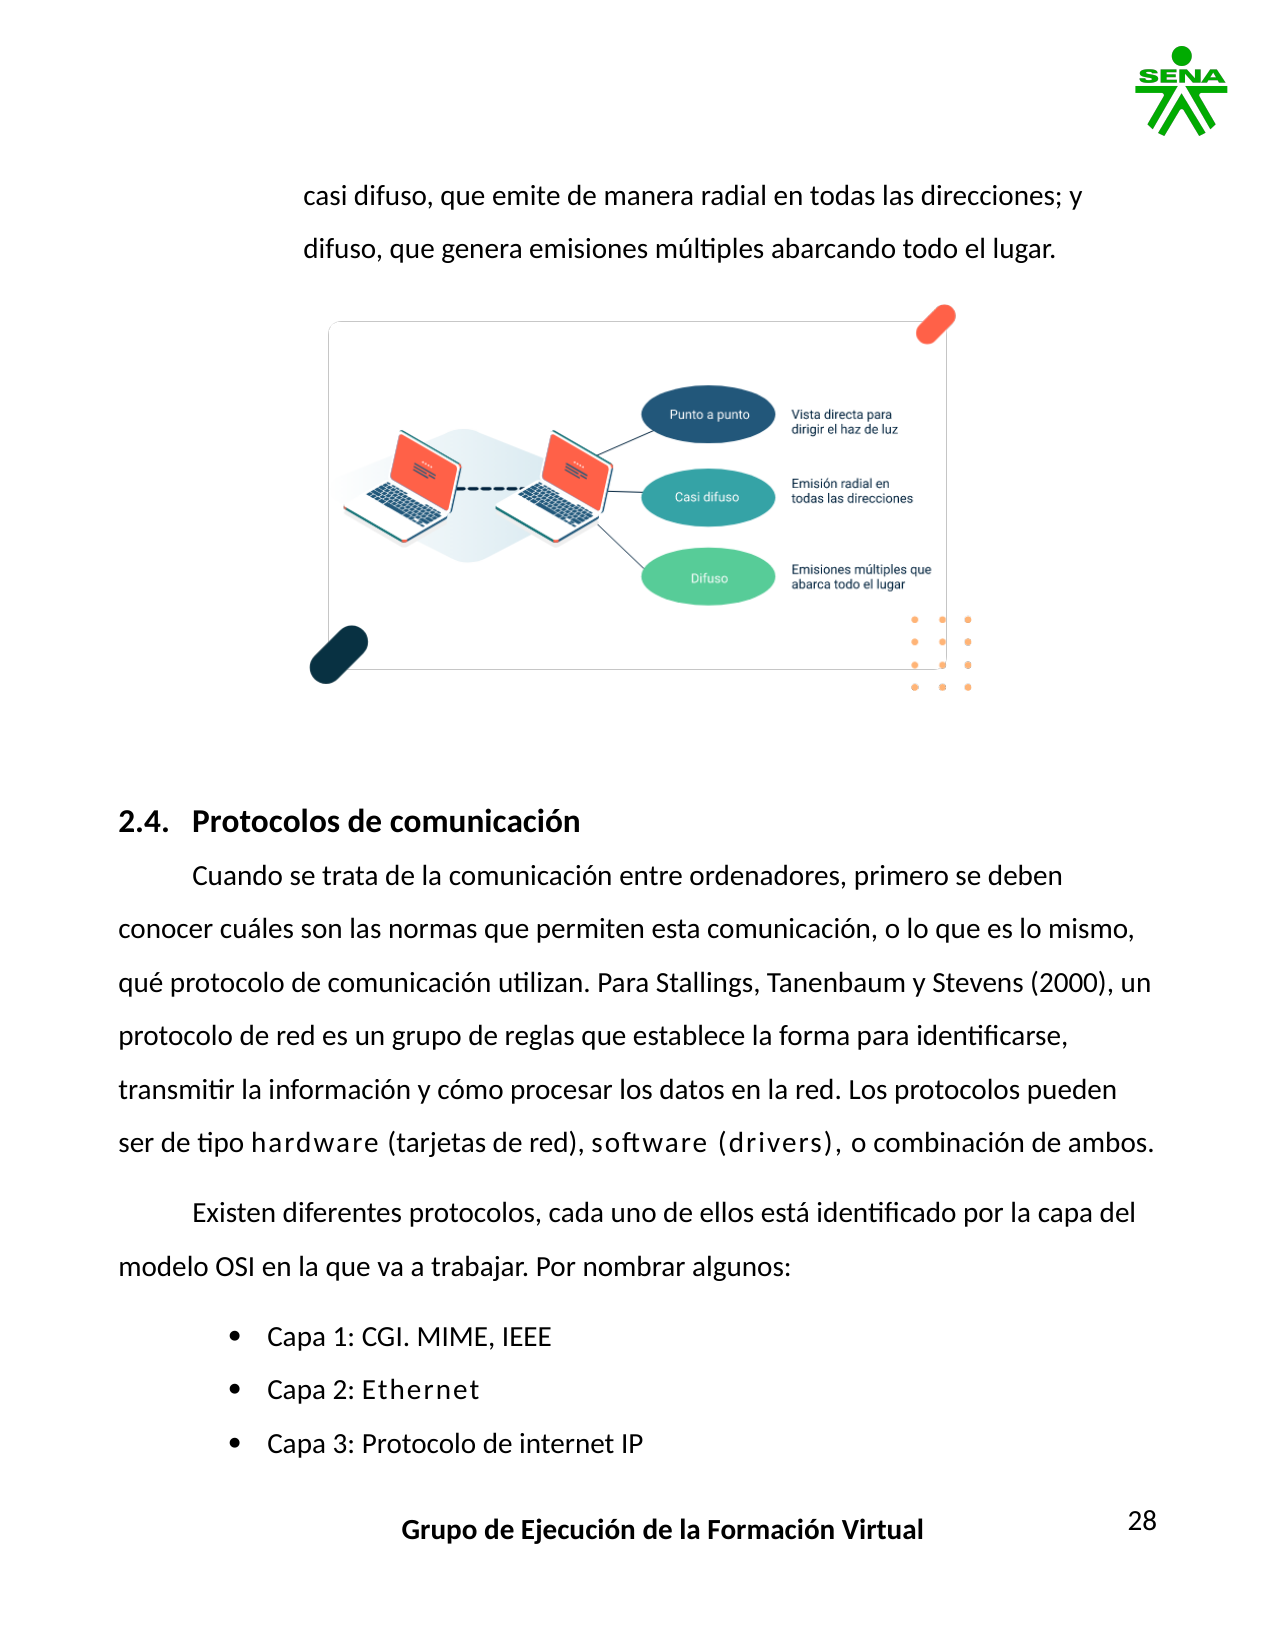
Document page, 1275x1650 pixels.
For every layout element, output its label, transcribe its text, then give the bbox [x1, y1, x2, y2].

subtitle Protocolos de comunicación [118, 799, 1157, 840]
list Capa 3: Protocolo de internet IP [229, 1425, 1157, 1460]
text Existen diferentes protocolos, cada uno de ellos está identificado por la capa del modelo OSI en la que va a trabajar. Por nombrar algunos: [118, 1194, 1157, 1283]
picture [303, 300, 972, 691]
list Capa 2: Ethernet [229, 1371, 1157, 1407]
list Capa 1: CGI. MIME, IEEE [229, 1318, 1157, 1353]
picture [1135, 46, 1228, 136]
text Cuando se trata de la comunicación entre ordenadores, primero se deben conocer cuáles son las normas que permiten esta comunicación, o lo que es lo mismo, qué protocolo de comunicación utilizan. Para Stallings, Tanenbaum y Stevens (2000), un protocolo de red es un grupo de reglas que establece la forma para identificarse, transmitir la información y cómo procesar los datos en la red. Los protocolos pueden ser de tipo hardware (tarjetas de red), software (drivers), o combinación de ambos. [118, 857, 1157, 1160]
